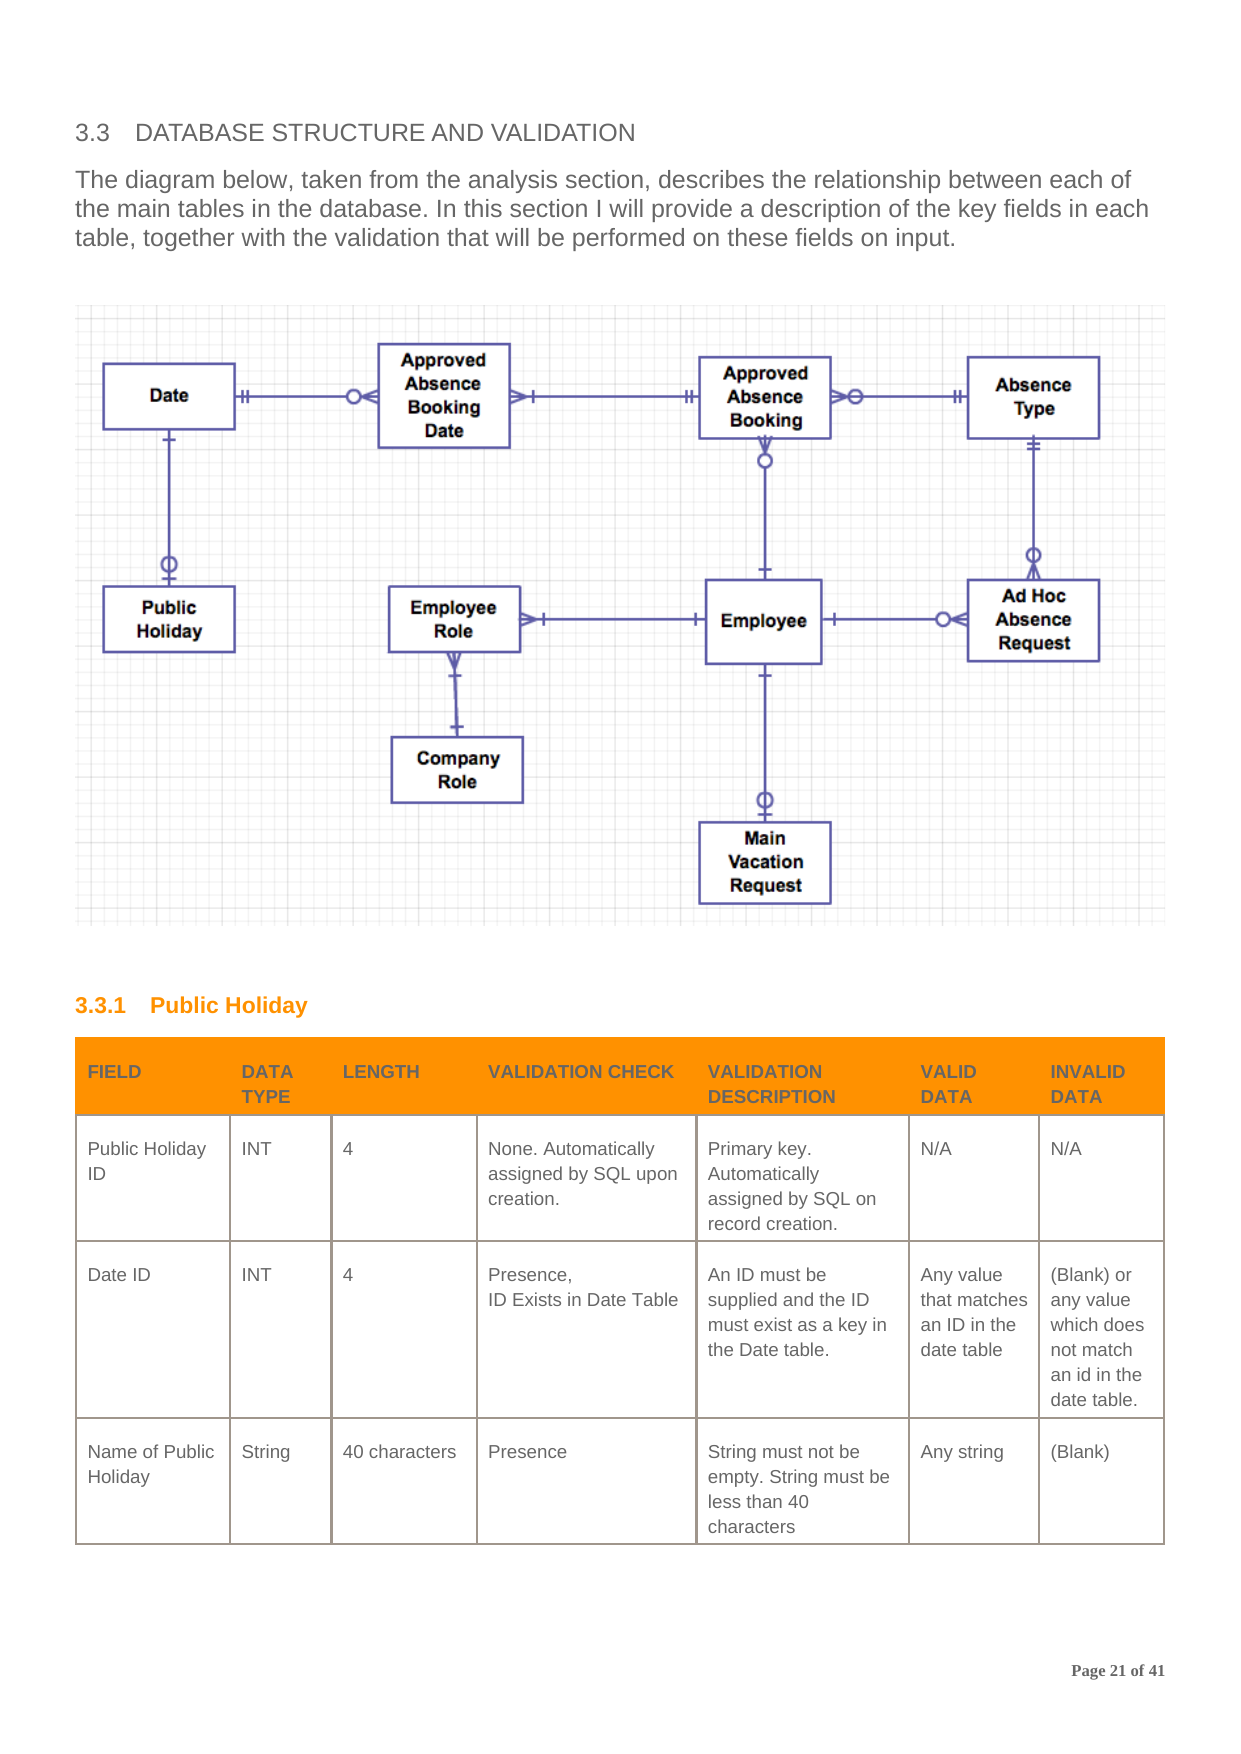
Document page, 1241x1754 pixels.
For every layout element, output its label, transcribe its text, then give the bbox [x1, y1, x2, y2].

table_header validation check [478, 1039, 695, 1114]
table_cell Any string [910, 1419, 1038, 1543]
table_cell Primary key. Automatically assigned by SQL on record creation. [698, 1116, 908, 1240]
table_header valid data [910, 1039, 1038, 1114]
table_cell 4 [333, 1242, 476, 1417]
table_cell Date ID [77, 1242, 229, 1417]
table_cell String must not be empty. String must be less than 40 characters [698, 1419, 908, 1543]
table_cell None. Automatically assigned by SQL upon creation. [478, 1116, 695, 1240]
table_cell (Blank) or any value which does not match an id in the date table. [1040, 1242, 1163, 1417]
table_cell INT [231, 1116, 330, 1240]
table_header validation description [698, 1039, 908, 1114]
subtitle Public Holiday [75, 992, 1165, 1018]
table_cell N/A [1040, 1116, 1163, 1240]
table_header length [333, 1039, 476, 1114]
table_cell Any value that matches an ID in the date table [910, 1242, 1038, 1417]
table_cell Name of Public Holiday [77, 1419, 229, 1543]
table_cell Presence, ID Exists in Date Table [478, 1242, 695, 1417]
table_cell (Blank) [1040, 1419, 1163, 1543]
table_cell An ID must be supplied and the ID must exist as a key in the Date table. [698, 1242, 908, 1417]
table_header Data type [231, 1039, 330, 1114]
table_cell Presence [478, 1419, 695, 1543]
table_cell N/A [910, 1116, 1038, 1240]
text The diagram below, taken from the analysis section, describes the relationship between each of the main tables in the database. In this section I will provide a description of the key fields in each table, together with the validation that will be performed on these fields on input. [75, 166, 1165, 252]
picture [75, 305, 1166, 926]
table_header invalid data [1040, 1039, 1163, 1114]
table_cell Public Holiday ID [77, 1116, 229, 1240]
table_cell String [231, 1419, 330, 1543]
subtitle Database structure AND VALIDATION [75, 118, 1165, 147]
table_header Field [77, 1039, 229, 1114]
table_cell 4 [333, 1116, 476, 1240]
table_cell INT [231, 1242, 330, 1417]
table_cell 40 characters [333, 1419, 476, 1543]
